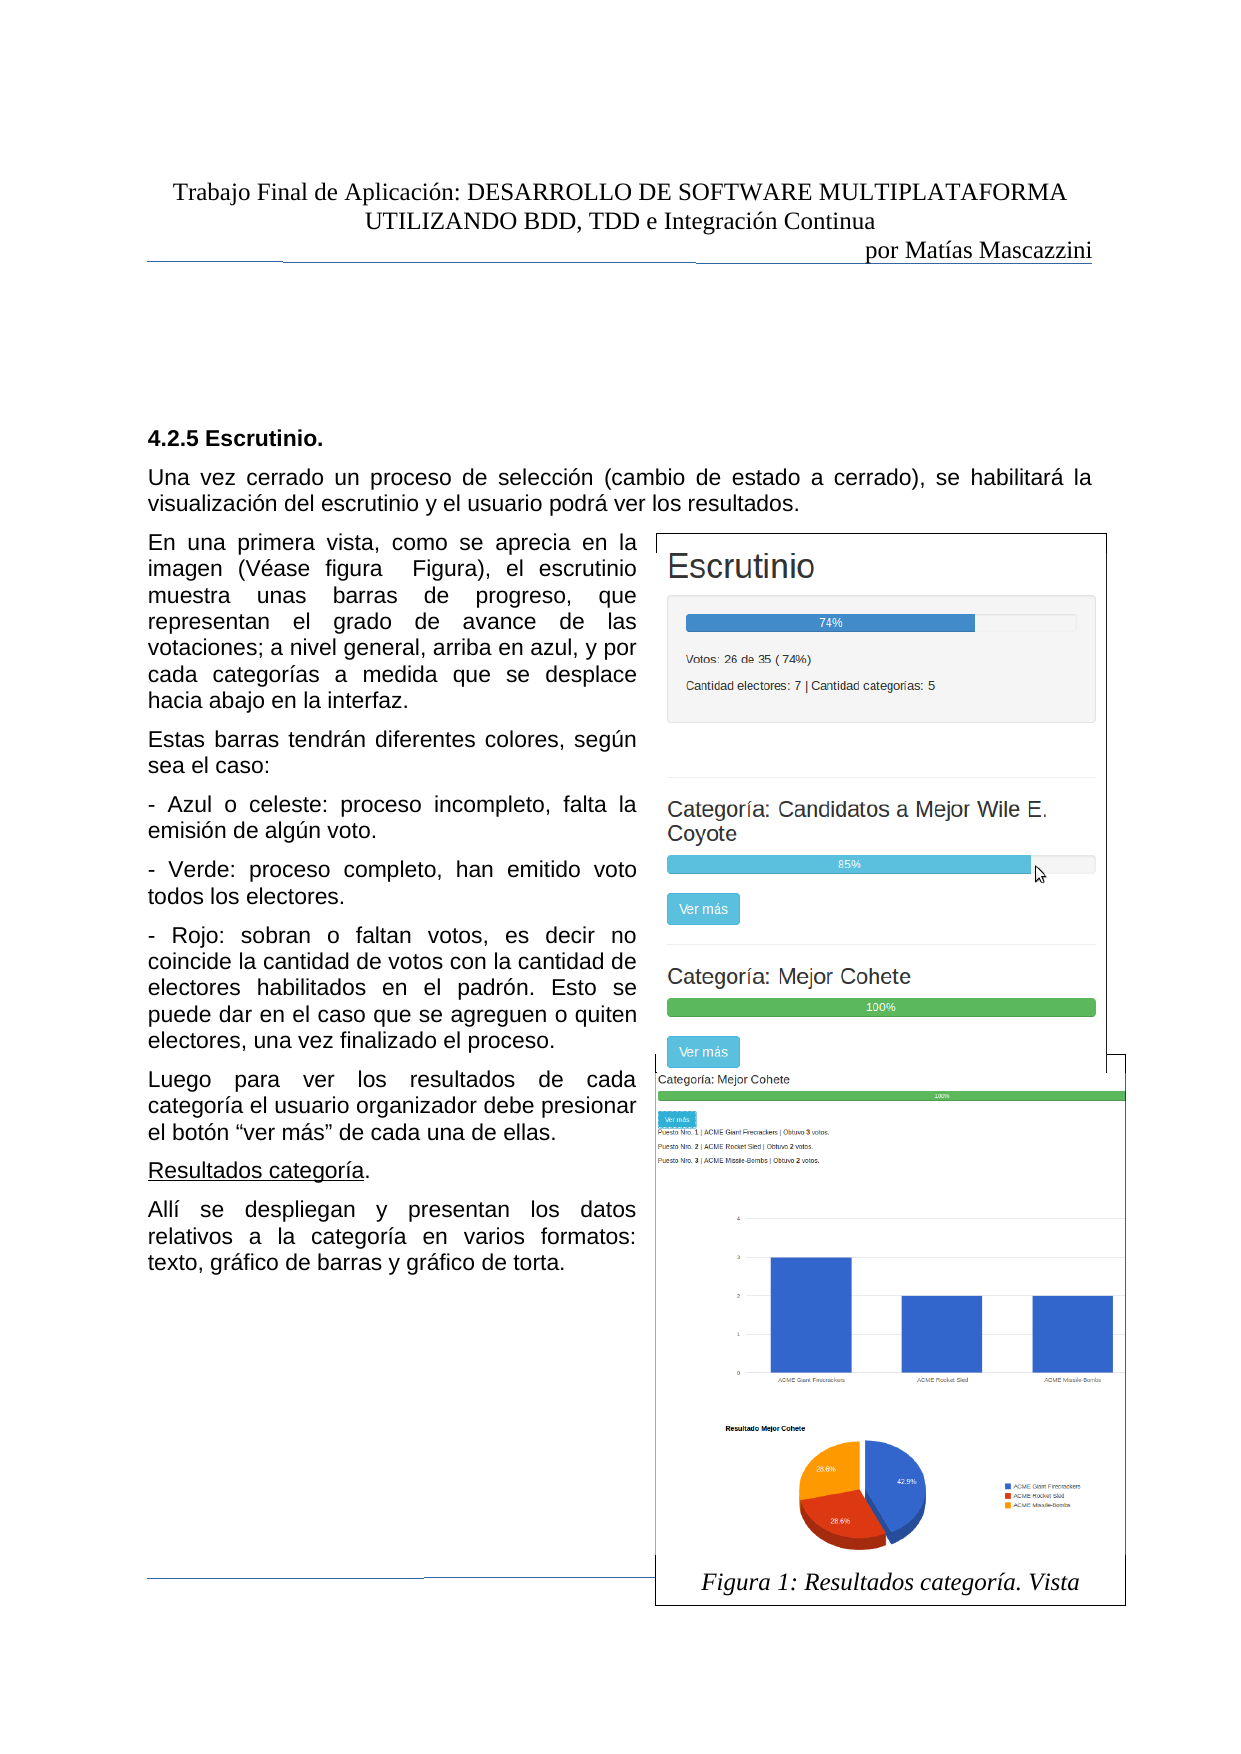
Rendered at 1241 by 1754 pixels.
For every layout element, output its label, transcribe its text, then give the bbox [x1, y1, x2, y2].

picture [655, 1073, 1126, 1555]
text Luego para ver los resultados de cada categoría el usuario organizador debe presionar el botón “ver más” de cada una de ellas. [148, 1066, 655, 1145]
text - Rojo: sobran o faltan votos, es decir no coincide la cantidad de votos con la cantidad de electores habilitados en el padrón. Esto se puede dar en el caso que se agreguen o quiten electores, una vez finalizado el proceso. [148, 922, 656, 1053]
picture [656, 553, 1107, 1072]
text Allí se despliegan y presentan los datos relativos a la categoría en varios formatos: texto, gráfico de barras y gráfico de torta. [148, 1196, 655, 1275]
text - Azul o celeste: proceso incompleto, falta la emisión de algún voto. [148, 791, 656, 844]
text En una primera vista, como se aprecia en la imagen (Véase figura Figura), el escrutinio muestra unas barras de progreso, que representan el grado de avance de las votaciones; a nivel general, arriba en azul, y por cada categorías a medida que se desplace hacia abajo en la interfaz. [148, 529, 1093, 713]
text - Verde: proceso completo, han emitido voto todos los electores. [148, 856, 656, 909]
text Resultados categoría. [148, 1157, 655, 1184]
text Estas barras tendrán diferentes colores, según sea el caso: [148, 726, 656, 779]
text Una vez cerrado un proceso de selección (cambio de estado a cerrado), se habilitará la visualización del escrutinio y el usuario podrá ver los resultados. [148, 464, 1093, 516]
text 4.2.5 Escrutinio. [148, 425, 1093, 451]
